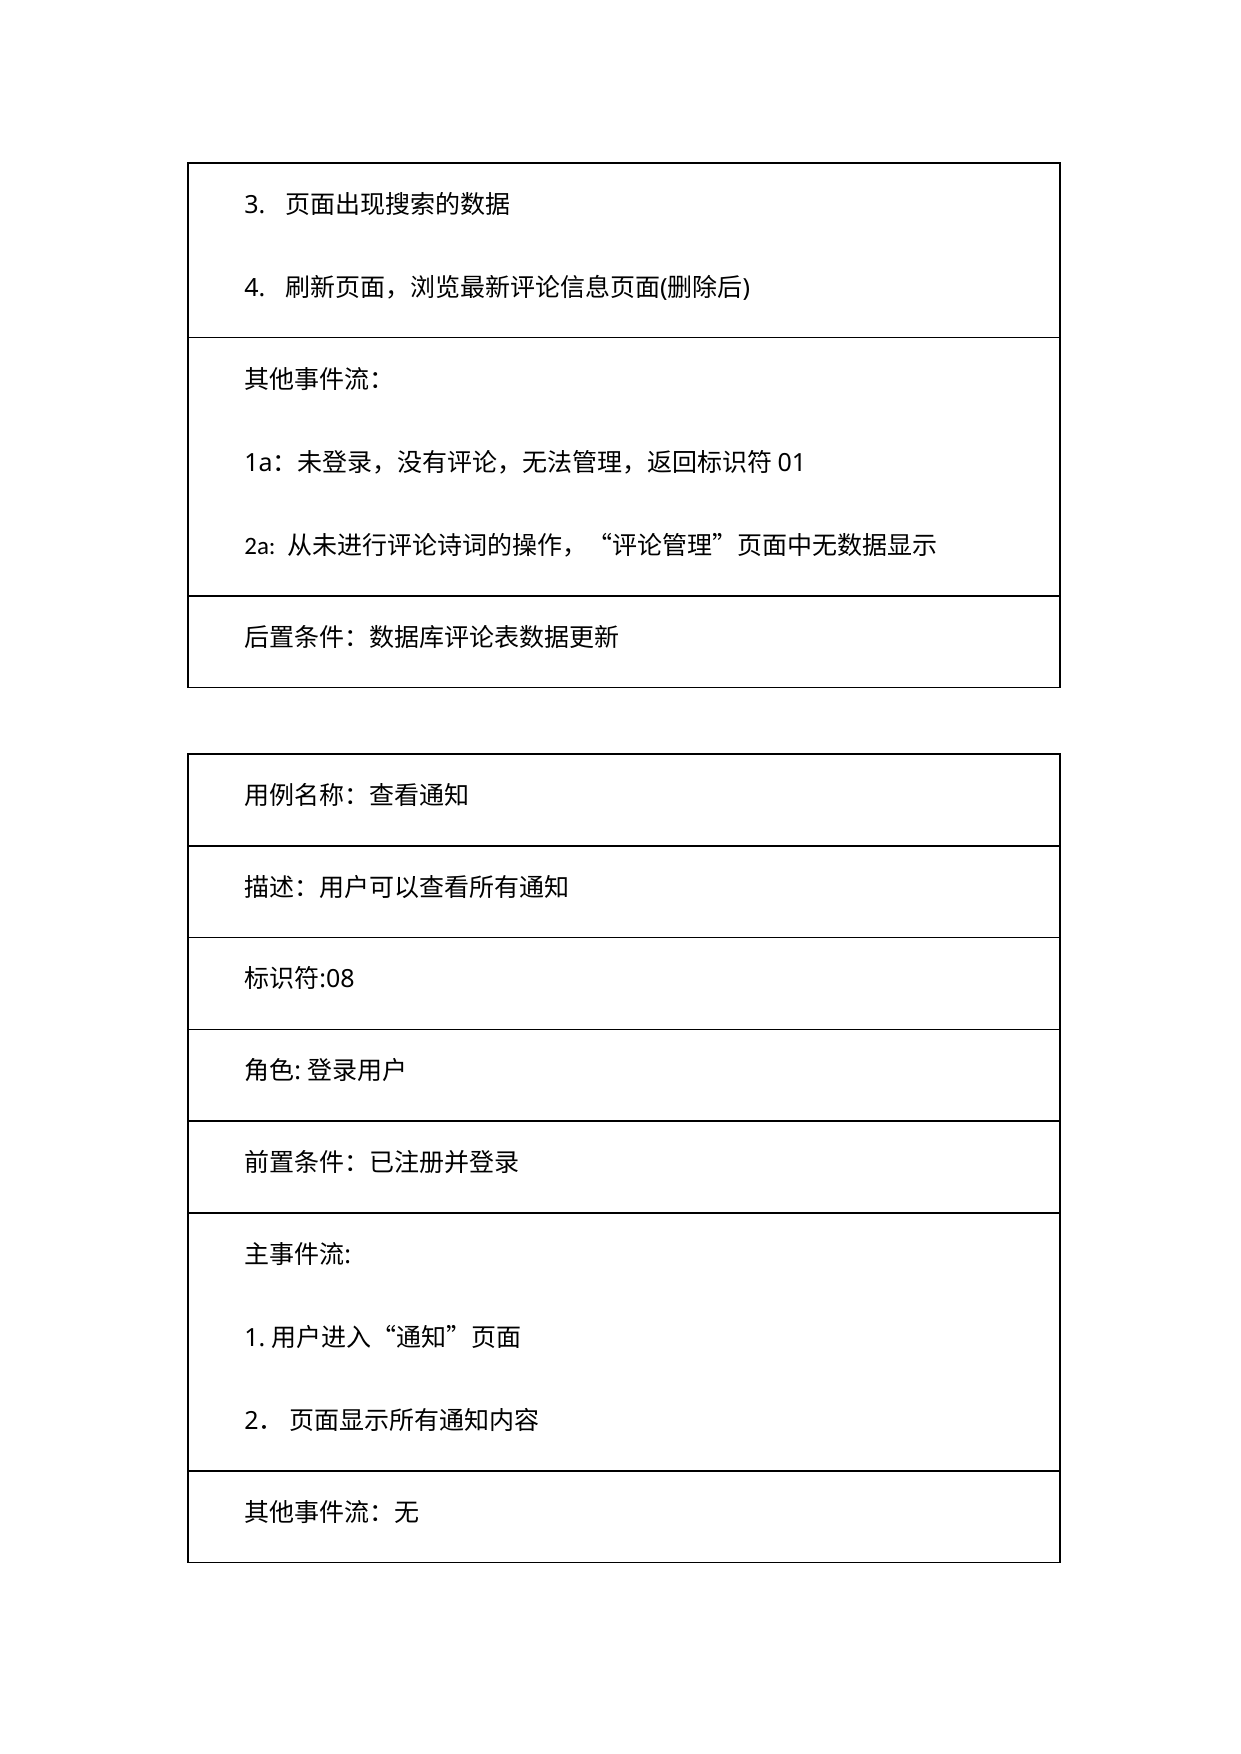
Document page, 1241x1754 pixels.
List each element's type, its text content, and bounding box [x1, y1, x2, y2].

table_cell 前置条件：已注册并登录 [189, 1122, 1059, 1212]
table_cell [189, 164, 1059, 337]
table_cell 其他事件流：无 [189, 1472, 1059, 1562]
table_cell 角色: 登录用户 [189, 1030, 1059, 1120]
table_cell 描述：用户可以查看所有通知 [189, 847, 1059, 937]
table_cell 后置条件：数据库评论表数据更新 [189, 597, 1059, 687]
table_cell 其他事件流： 1a：未登录，没有评论，无法管理，返回标识符01 2a: 从未进行评论诗词的操作，“评论管理”页面中无数据显示 [189, 338, 1059, 595]
table_cell 主事件流: 1. 用户进入“通知”页面 2． 页面显示所有通知内容 [189, 1214, 1059, 1470]
table_header 用例名称：查看通知 [189, 755, 1059, 845]
table_cell 标识符:08 [189, 938, 1059, 1028]
